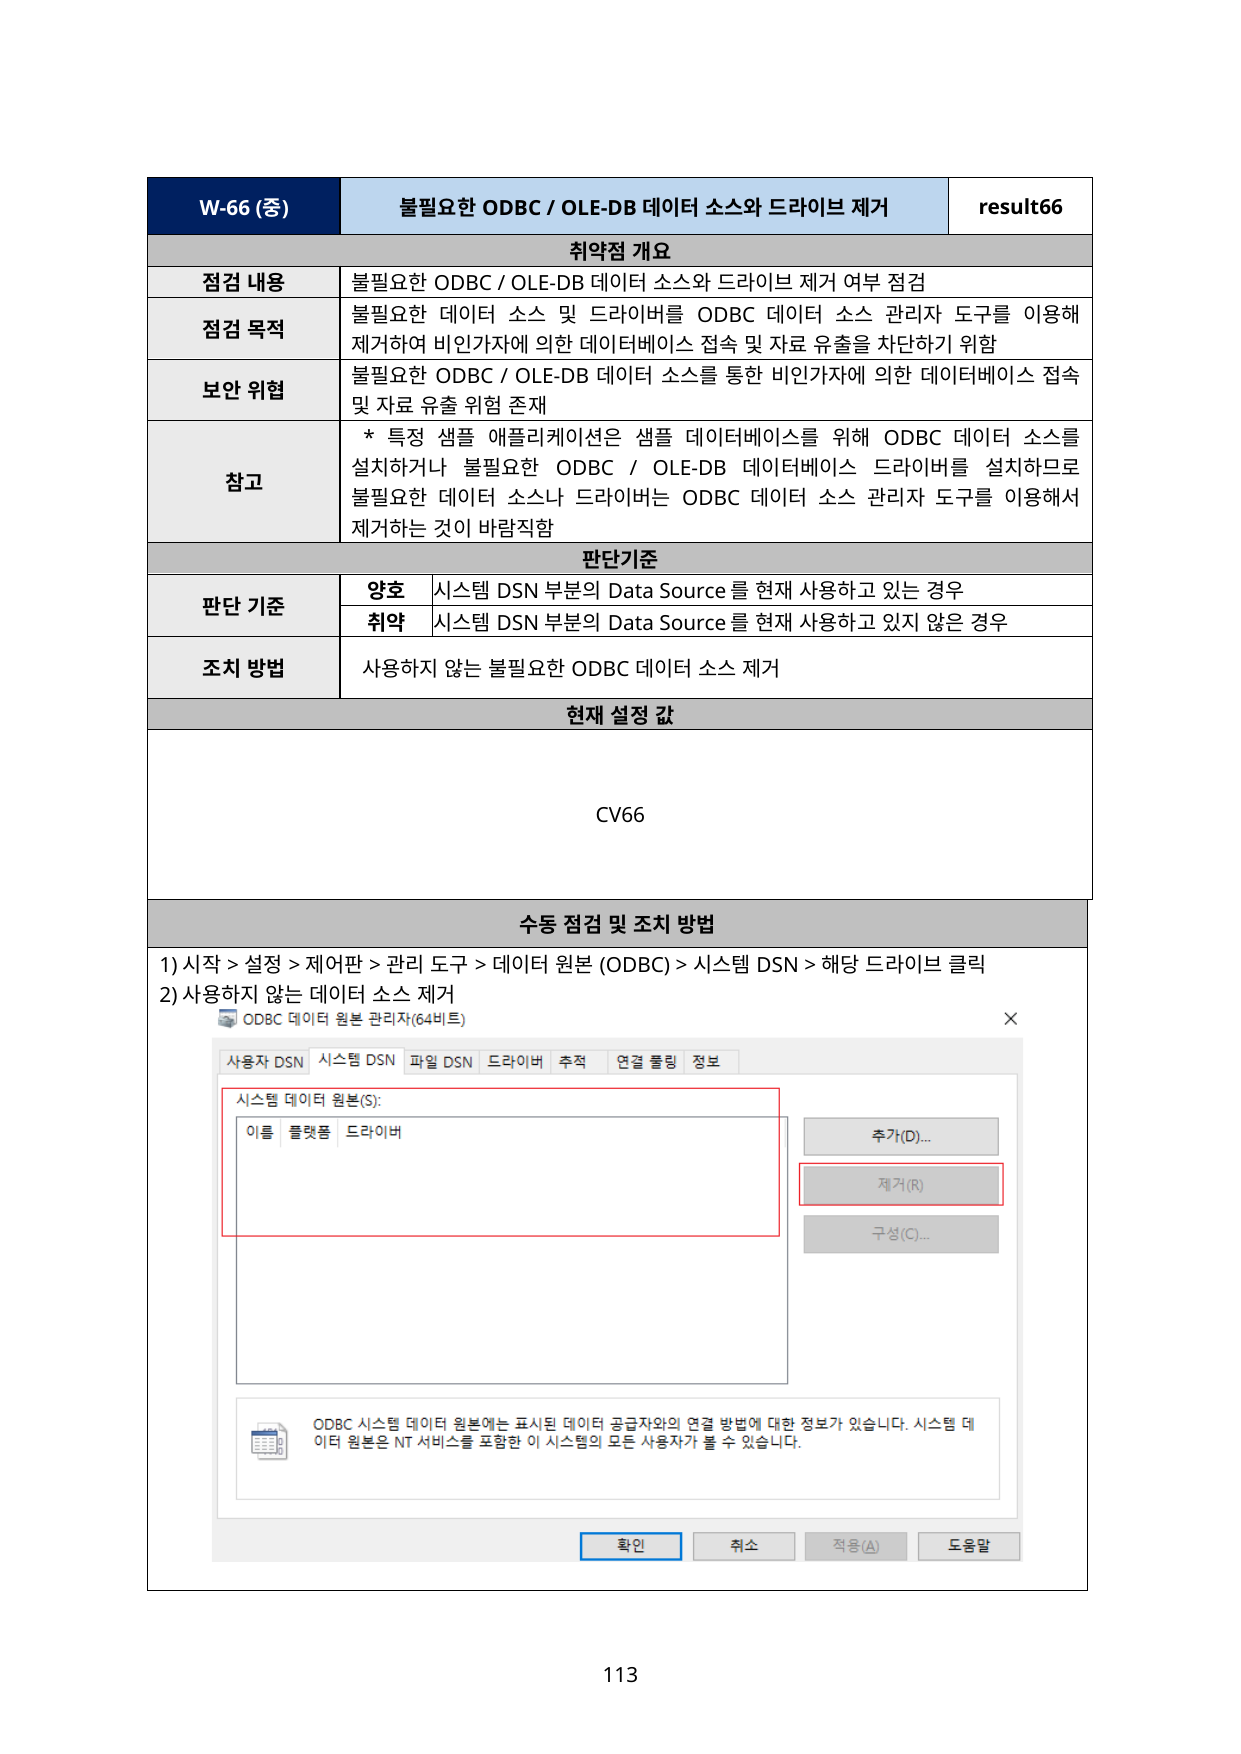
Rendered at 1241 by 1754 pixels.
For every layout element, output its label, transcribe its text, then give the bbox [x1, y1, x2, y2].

table_cell 사용하지 않는 불필요한 ODBC 데이터 소스 제거 [341, 637, 1092, 698]
table_cell 점검 내용 [148, 267, 339, 297]
table_cell 현재 설정 값 [148, 699, 1092, 729]
table_header W-66 (중) [148, 178, 339, 234]
table_cell 점검 목적 [148, 298, 339, 358]
table_cell * 특정 샘플 애플리케이션은 샘플 데이터베이스를 위해 ODBC 데이터 소스를 설치하거나 불필요한 ODBC / OLE-DB 데이터베이스 드라이버를 설치하므로 불필요한 데이터 소스나 드라이버는 ODBC 데이터 소스 관리자 도구를 이용해서 제거하는 것이 바람직함 [341, 421, 1092, 542]
table_cell 판단기준 [148, 543, 1092, 573]
table_cell 조치 방법 [148, 637, 339, 698]
table_header result66 [949, 178, 1092, 234]
table_cell 불필요한 데이터 소스 및 드라이버를 ODBC 데이터 소스 관리자 도구를 이용해 제거하여 비인가자에 의한 데이터베이스 접속 및 자료 유출을 차단하기 위함 [341, 298, 1092, 358]
picture [211, 1008, 1024, 1562]
table_cell CV66 [148, 730, 1092, 899]
table_cell 시스템 DSN 부분의 Data Source를 현재 사용하고 있지 않은 경우 [433, 606, 1092, 636]
table_cell 수동 점검 및 조치 방법 [148, 900, 1087, 947]
table_cell 취약 [341, 606, 432, 636]
table_cell 불필요한 ODBC / OLE-DB 데이터 소스와 드라이브 제거 여부 점검 [341, 267, 1092, 297]
table_cell 시스템 DSN 부분의 Data Source를 현재 사용하고 있는 경우 [433, 575, 1092, 605]
table_cell 참고 [148, 421, 339, 542]
table_cell 불필요한 ODBC / OLE-DB 데이터 소스를 통한 비인가자에 의한 데이터베이스 접속 및 자료 유출 위험 존재 [341, 360, 1092, 420]
table_cell 1) 시작 > 설정 > 제어판 > 관리 도구 > 데이터 원본 (ODBC) > 시스템 DSN > 해당 드라이브 클릭 2) 사용하지 않는 데이터 소스 제거 [148, 948, 1087, 1590]
table_header 불필요한 ODBC / OLE-DB 데이터 소스와 드라이브 제거 [341, 178, 948, 234]
table_cell 판단 기준 [148, 575, 339, 636]
table_cell 취약점 개요 [148, 235, 1092, 266]
table_cell 보안 위협 [148, 360, 339, 420]
table_cell 양호 [341, 575, 432, 605]
